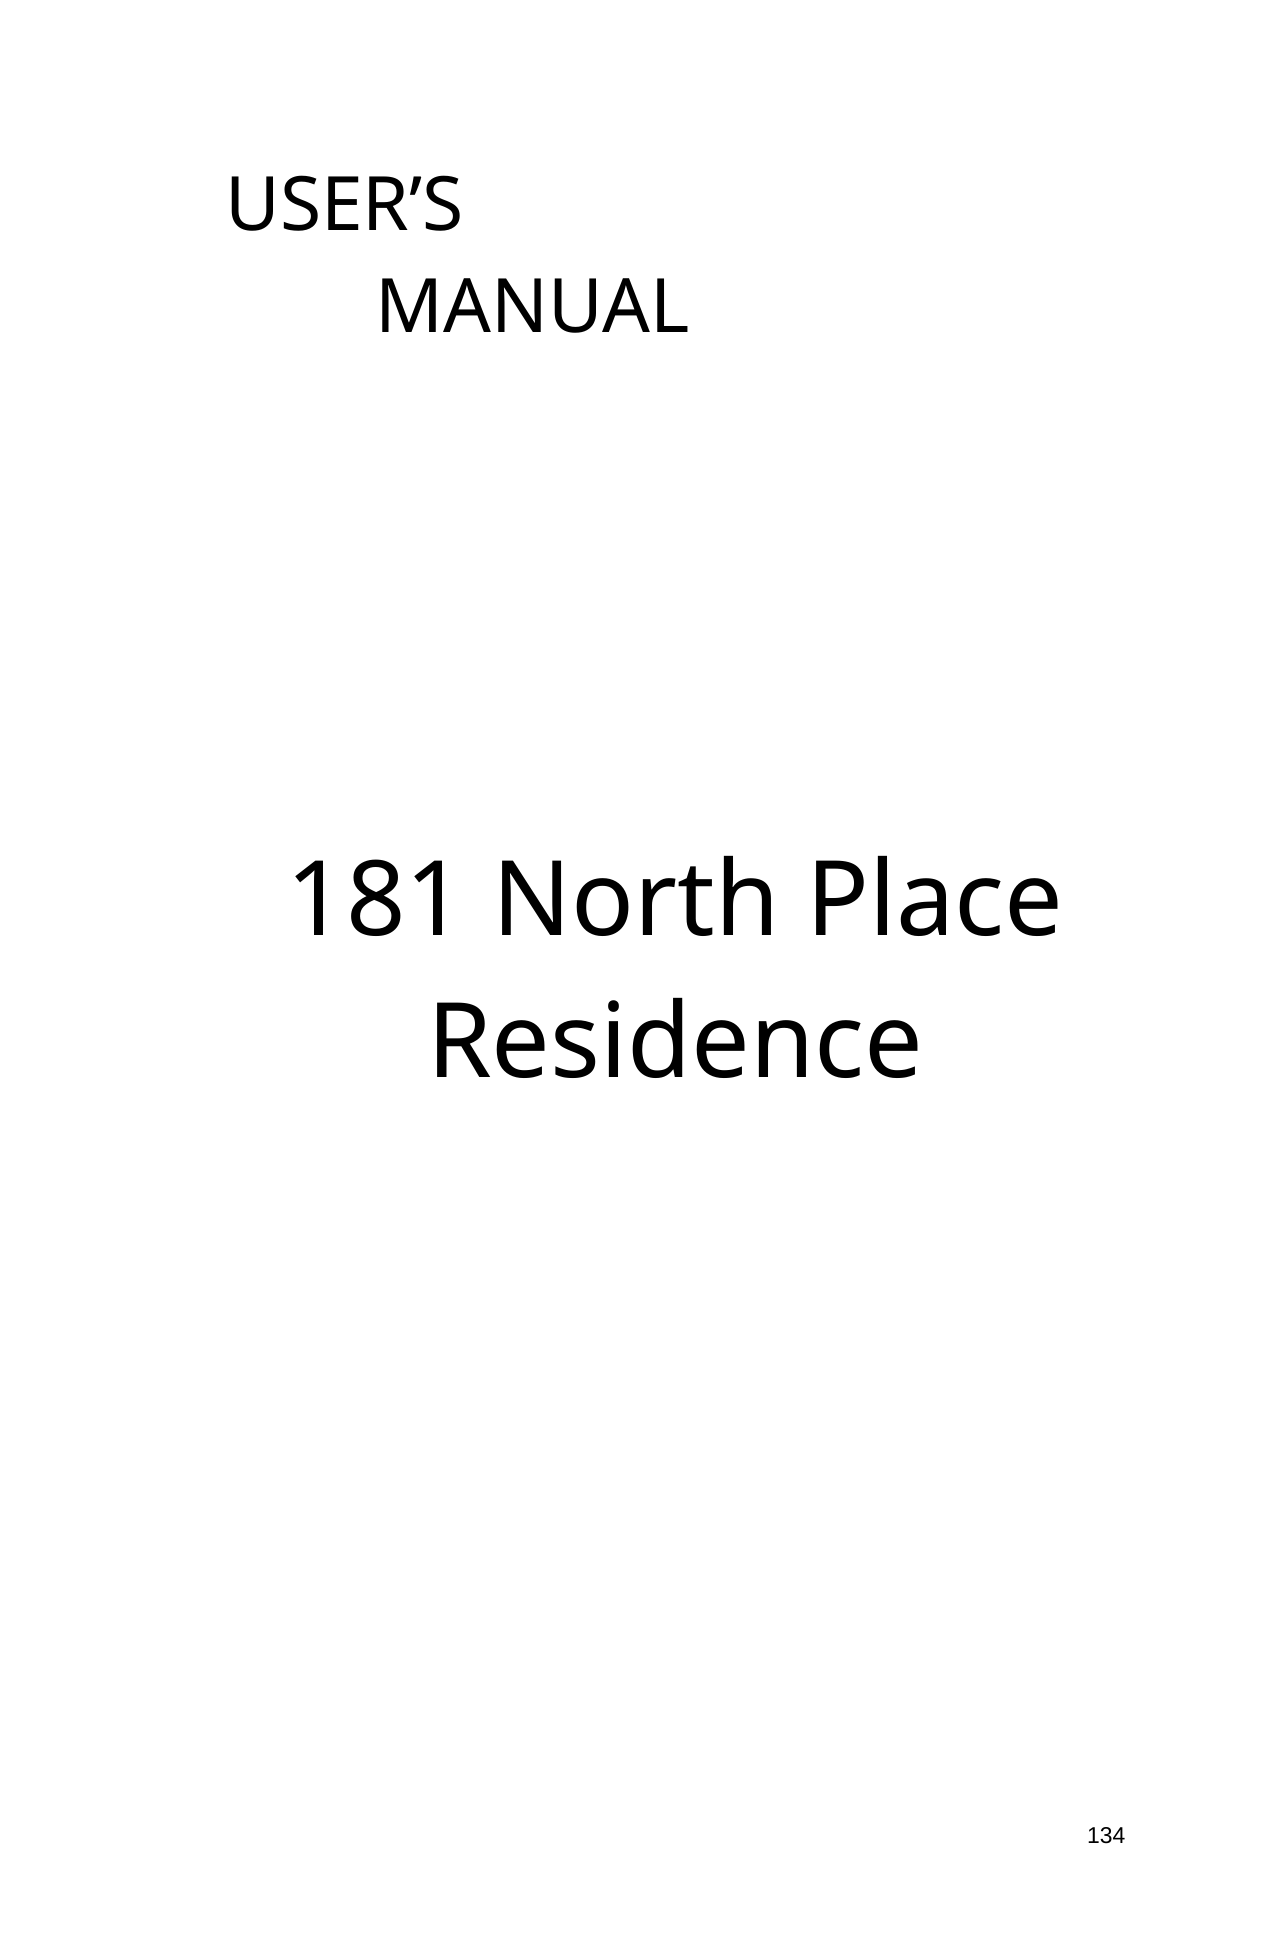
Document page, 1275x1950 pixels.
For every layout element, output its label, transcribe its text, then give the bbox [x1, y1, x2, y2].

text 181 North Place Residence [225, 824, 1125, 1108]
text USER’S [225, 150, 1125, 252]
text MANUAL [225, 252, 1125, 354]
